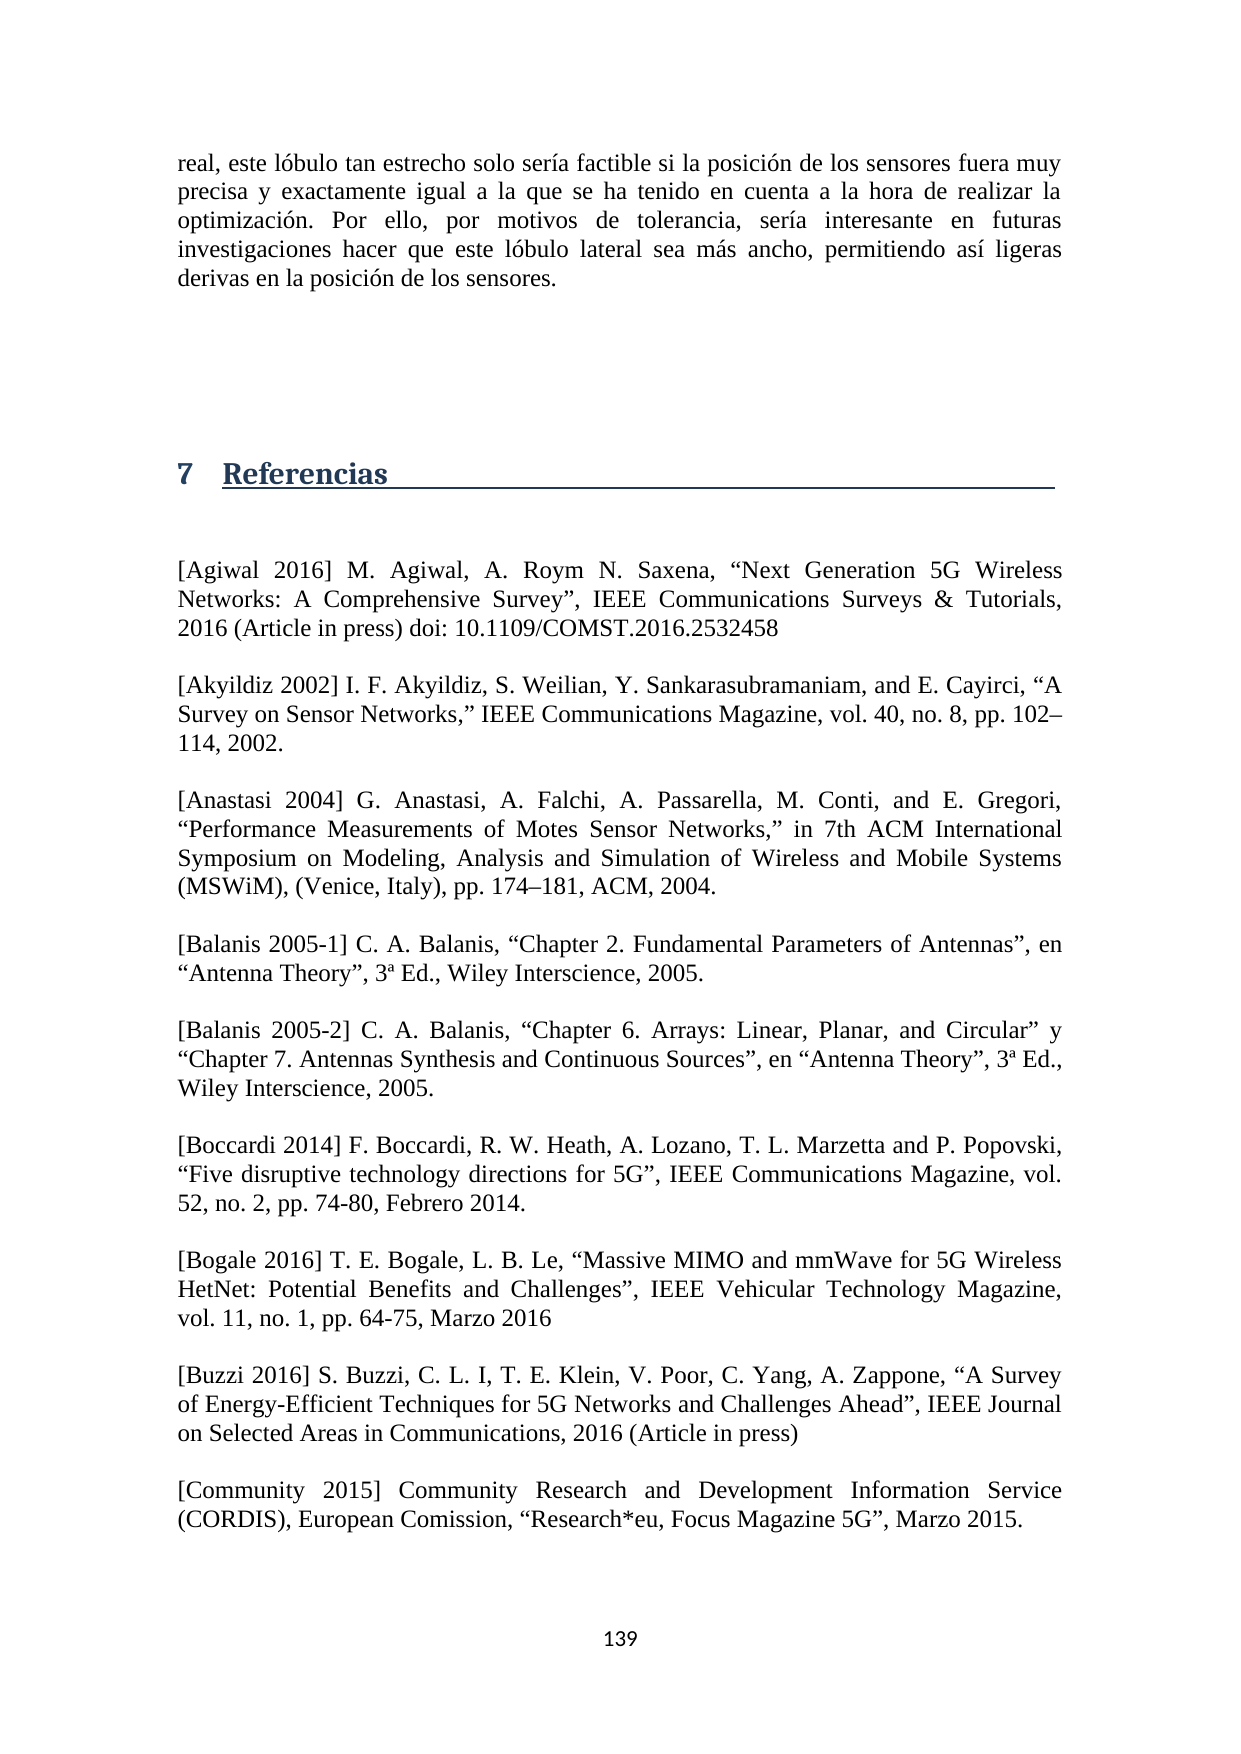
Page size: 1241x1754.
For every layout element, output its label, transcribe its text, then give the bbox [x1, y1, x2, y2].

text [Anastasi 2004] G. Anastasi, A. Falchi, A. Passarella, M. Conti, and E. Gregori, “Performance Measurements of Motes Sensor Networks,” in 7th ACM International Symposium on Modeling, Analysis and Simulation of Wireless and Mobile Systems (MSWiM), (Venice, Italy), pp. 174–181, ACM, 2004. [177, 785, 1063, 900]
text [177, 148, 1063, 291]
text [Agiwal 2016] M. Agiwal, A. Roym N. Saxena, “Next Generation 5G Wireless Networks: A Comprehensive Survey”, IEEE Communications Surveys & Tutorials, 2016 (Article in press) doi: 10.1109/COMST.2016.2532458 [177, 555, 1063, 641]
text [Akyildiz 2002] I. F. Akyildiz, S. Weilian, Y. Sankarasubramaniam, and E. Cayirci, “A Survey on Sensor Networks,” IEEE Communications Magazine, vol. 40, no. 8, pp. 102–114, 2002. [177, 670, 1063, 756]
text [Balanis 2005-2] C. A. Balanis, “Chapter 6. Arrays: Linear, Planar, and Circular” y “Chapter 7. Antennas Synthesis and Continuous Sources”, en “Antenna Theory”, 3ª Ed., Wiley Interscience, 2005. [177, 1015, 1063, 1101]
subtitle Referencias . [177, 456, 1078, 492]
text [Boccardi 2014] F. Boccardi, R. W. Heath, A. Lozano, T. L. Marzetta and P. Popovski, “Five disruptive technology directions for 5G”, IEEE Communications Magazine, vol. 52, no. 2, pp. 74-80, Febrero 2014. [177, 1130, 1063, 1216]
text [Balanis 2005-1] C. A. Balanis, “Chapter 2. Fundamental Parameters of Antennas”, en “Antenna Theory”, 3ª Ed., Wiley Interscience, 2005. [177, 929, 1063, 986]
text [Community 2015] Community Research and Development Information Service (CORDIS), European Comission, “Research*eu, Focus Magazine 5G”, Marzo 2015. [177, 1475, 1063, 1533]
text [Buzzi 2016] S. Buzzi, C. L. I, T. E. Klein, V. Poor, C. Yang, A. Zappone, “A Survey of Energy-Efficient Techniques for 5G Networks and Challenges Ahead”, IEEE Journal on Selected Areas in Communications, 2016 (Article in press) [177, 1360, 1063, 1446]
text [Bogale 2016] T. E. Bogale, L. B. Le, “Massive MIMO and mmWave for 5G Wireless HetNet: Potential Benefits and Challenges”, IEEE Vehicular Technology Magazine, vol. 11, no. 1, pp. 64-75, Marzo 2016 [177, 1245, 1063, 1331]
